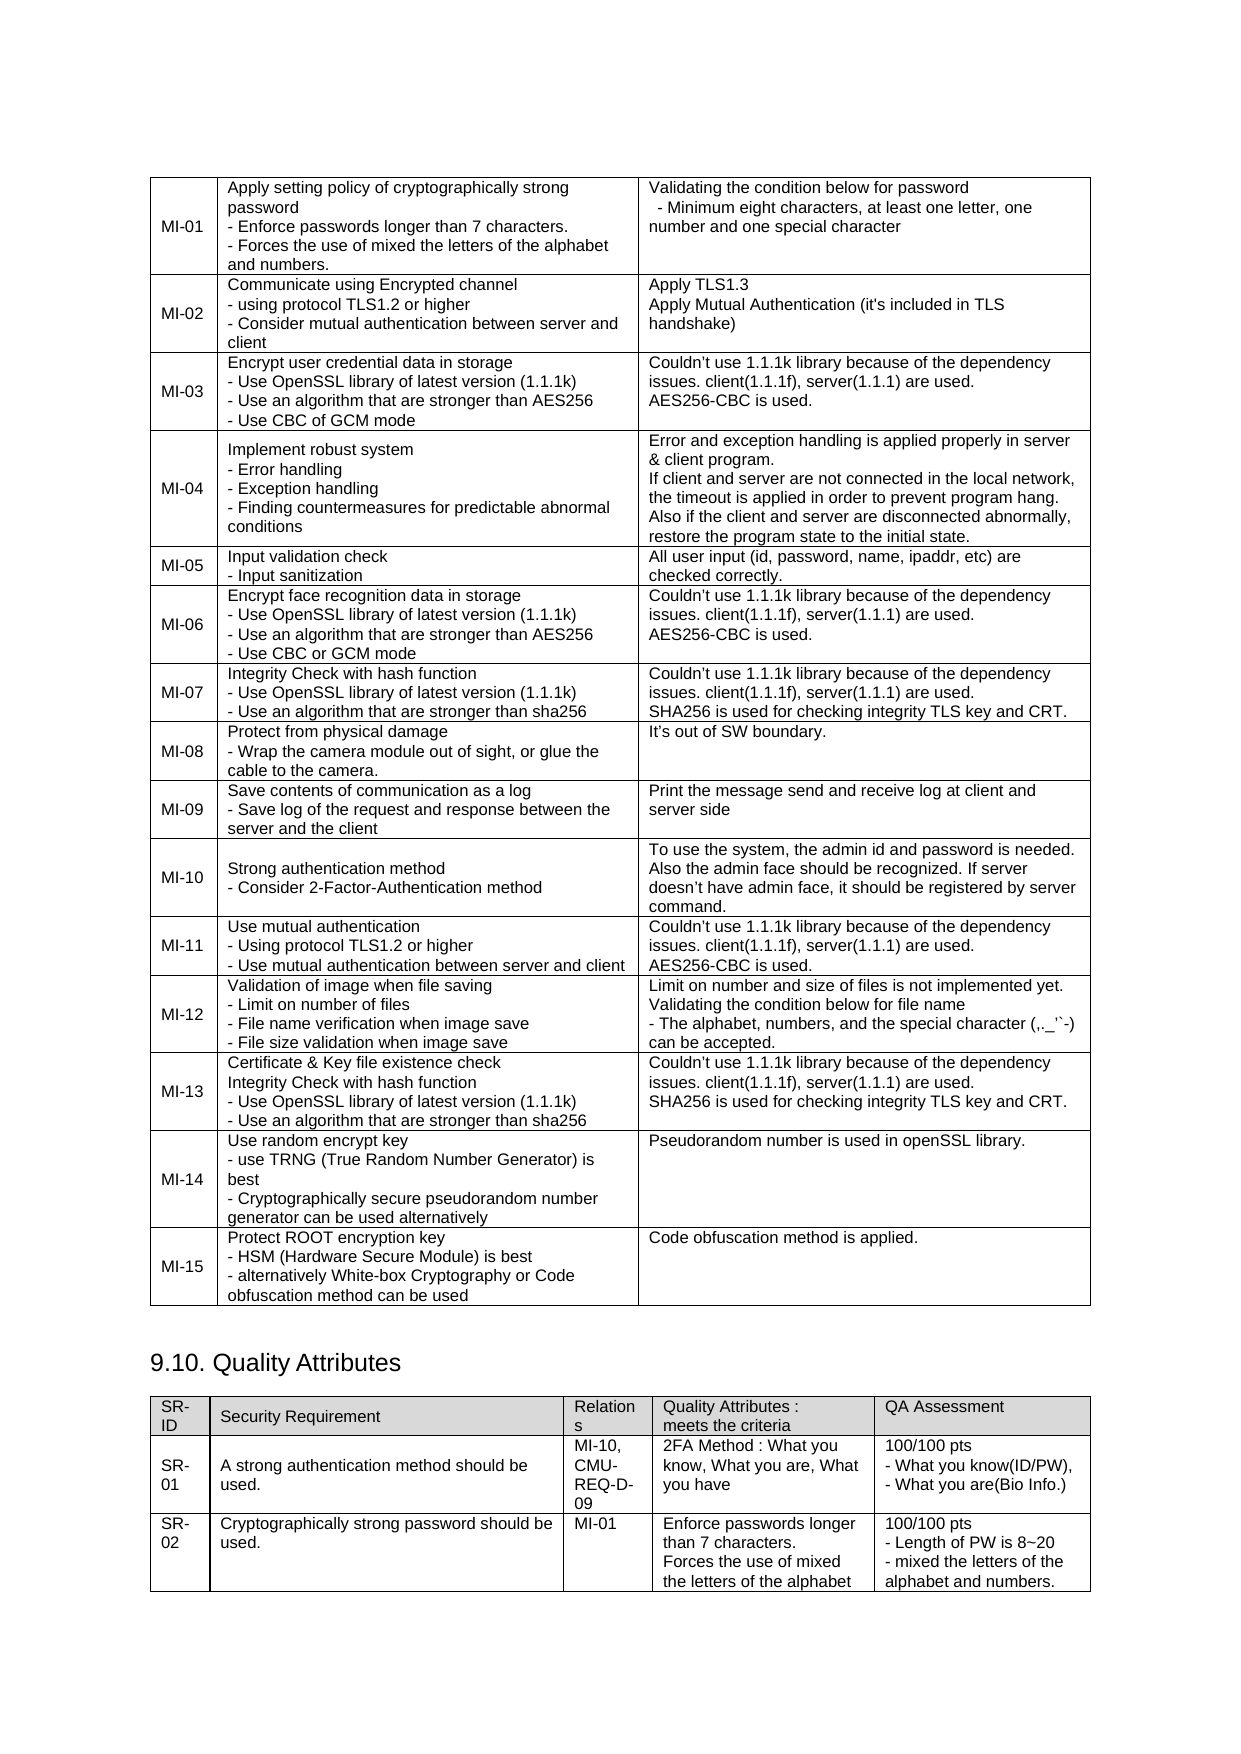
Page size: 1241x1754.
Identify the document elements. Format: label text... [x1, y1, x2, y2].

table_cell 2FA Method : What you know, What you are, What you have [653, 1436, 874, 1513]
table_cell MI-11 [151, 917, 217, 974]
table_cell Encrypt face recognition data in storage - Use OpenSSL library of latest version (1.1.1k) - Use an algorithm that are stronger than AES256 - Use CBC or GCM mode [218, 586, 638, 663]
table_cell MI-05 [151, 547, 217, 585]
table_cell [211, 1514, 563, 1591]
table_cell Implement robust system - Error handling - Exception handling - Finding countermeasures for predictable abnormal conditions [218, 431, 638, 546]
table_cell MI-03 [151, 353, 217, 429]
table_cell Use mutual authentication - Using protocol TLS1.2 or higher - Use mutual authentication between server and client [218, 917, 638, 974]
table_cell Couldn’t use 1.1.1k library because of the dependency issues. client(1.1.1f), server(1.1.1) are used. AES256-CBC is used. [639, 353, 1090, 429]
table_cell MI-04 [151, 431, 217, 546]
table_cell Integrity Check with hash function - Use OpenSSL library of latest version (1.1.1k) - Use an algorithm that are stronger than sha256 [218, 664, 638, 721]
table_cell MI-10, CMU-REQ-D-09 [564, 1436, 652, 1513]
table_cell MI-01 [151, 178, 217, 274]
table_cell MI-12 [151, 976, 217, 1052]
table_cell MI-14 [151, 1131, 217, 1227]
table_cell Protect from physical damage - Wrap the camera module out of sight, or glue the cable to the camera. [218, 722, 638, 780]
table_cell Code obfuscation method is applied. [639, 1228, 1090, 1304]
table_cell Couldn’t use 1.1.1k library because of the dependency issues. client(1.1.1f), server(1.1.1) are used. AES256-CBC is used. [639, 586, 1090, 663]
table_cell Use random encrypt key - use TRNG (True Random Number Generator) is best - Cryptographically secure pseudorandom number generator can be used alternatively [218, 1131, 638, 1227]
table_cell MI-02 [151, 275, 217, 352]
table_cell Input validation check - Input sanitization [218, 547, 638, 585]
table_header QA Assessment [875, 1397, 1090, 1435]
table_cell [653, 1514, 874, 1591]
table_cell MI-08 [151, 722, 217, 780]
table_cell MI-09 [151, 781, 217, 838]
table_header Relations [564, 1397, 652, 1435]
table_cell Error and exception handling is applied properly in server & client program. If client and server are not connected in the local network, the timeout is applied in order to prevent program hang. Also if the client and server are disconnected abnormally, restore the program state to the initial state. [639, 431, 1090, 546]
table_cell MI-15 [151, 1228, 217, 1304]
table_cell MI-01 [564, 1514, 652, 1591]
table_cell Encrypt user credential data in storage - Use OpenSSL library of latest version (1.1.1k) - Use an algorithm that are stronger than AES256 - Use CBC of GCM mode [218, 353, 638, 429]
table_cell Apply TLS1.3 Apply Mutual Authentication (it's included in TLS handshake) [639, 275, 1090, 352]
table_cell All user input (id, password, name, ipaddr, etc) are checked correctly. [639, 547, 1090, 585]
table_cell It’s out of SW boundary. [639, 722, 1090, 780]
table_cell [875, 1514, 1090, 1591]
table_header Quality Attributes : meets the criteria [653, 1397, 874, 1435]
table_cell 100/100 pts - What you know(ID/PW), - What you are(Bio Info.) [875, 1436, 1090, 1513]
table_header SR-ID [151, 1397, 209, 1435]
table_cell MI-13 [151, 1053, 217, 1130]
table_cell Couldn’t use 1.1.1k library because of the dependency issues. client(1.1.1f), server(1.1.1) are used. SHA256 is used for checking integrity TLS key and CRT. [639, 1053, 1090, 1130]
table_cell Pseudorandom number is used in openSSL library. [639, 1131, 1090, 1227]
table_cell Certificate & Key file existence check Integrity Check with hash function - Use OpenSSL library of latest version (1.1.1k) - Use an algorithm that are stronger than sha256 [218, 1053, 638, 1130]
table_cell SR-01 [151, 1436, 209, 1513]
table_cell Validating the condition below for password - Minimum eight characters, at least one letter, one number and one special character [639, 178, 1090, 274]
table_cell MI-07 [151, 664, 217, 721]
table_cell Apply setting policy of cryptographically strong password - Enforce passwords longer than 7 characters. - Forces the use of mixed the letters of the alphabet and numbers. [218, 178, 638, 274]
table_cell Strong authentication method - Consider 2-Factor-Authentication method [218, 839, 638, 916]
table_cell MI-06 [151, 586, 217, 663]
table_cell Print the message send and receive log at client and server side [639, 781, 1090, 838]
table_header Security Requirement [211, 1397, 563, 1435]
table_cell Limit on number and size of files is not implemented yet. Validating the condition below for file name - The alphabet, numbers, and the special character (,._’`-) can be accepted. [639, 976, 1090, 1052]
table_cell MI-10 [151, 839, 217, 916]
table_cell Couldn’t use 1.1.1k library because of the dependency issues. client(1.1.1f), server(1.1.1) are used. SHA256 is used for checking integrity TLS key and CRT. [639, 664, 1090, 721]
table_cell A strong authentication method should be used. [211, 1436, 563, 1513]
subtitle 9.10. Quality Attributes [150, 1348, 1090, 1377]
table_cell Protect ROOT encryption key - HSM (Hardware Secure Module) is best - alternatively White-box Cryptography or Code obfuscation method can be used [218, 1228, 638, 1304]
table_cell Couldn’t use 1.1.1k library because of the dependency issues. client(1.1.1f), server(1.1.1) are used. AES256-CBC is used. [639, 917, 1090, 974]
table_cell Communicate using Encrypted channel - using protocol TLS1.2 or higher - Consider mutual authentication between server and client [218, 275, 638, 352]
table_cell To use the system, the admin id and password is needed. Also the admin face should be recognized. If server doesn’t have admin face, it should be registered by server command. [639, 839, 1090, 916]
table_cell Validation of image when file saving - Limit on number of files - File name verification when image save - File size validation when image save [218, 976, 638, 1052]
table_cell Save contents of communication as a log - Save log of the request and response between the server and the client [218, 781, 638, 838]
table_cell SR-02 [151, 1514, 209, 1591]
